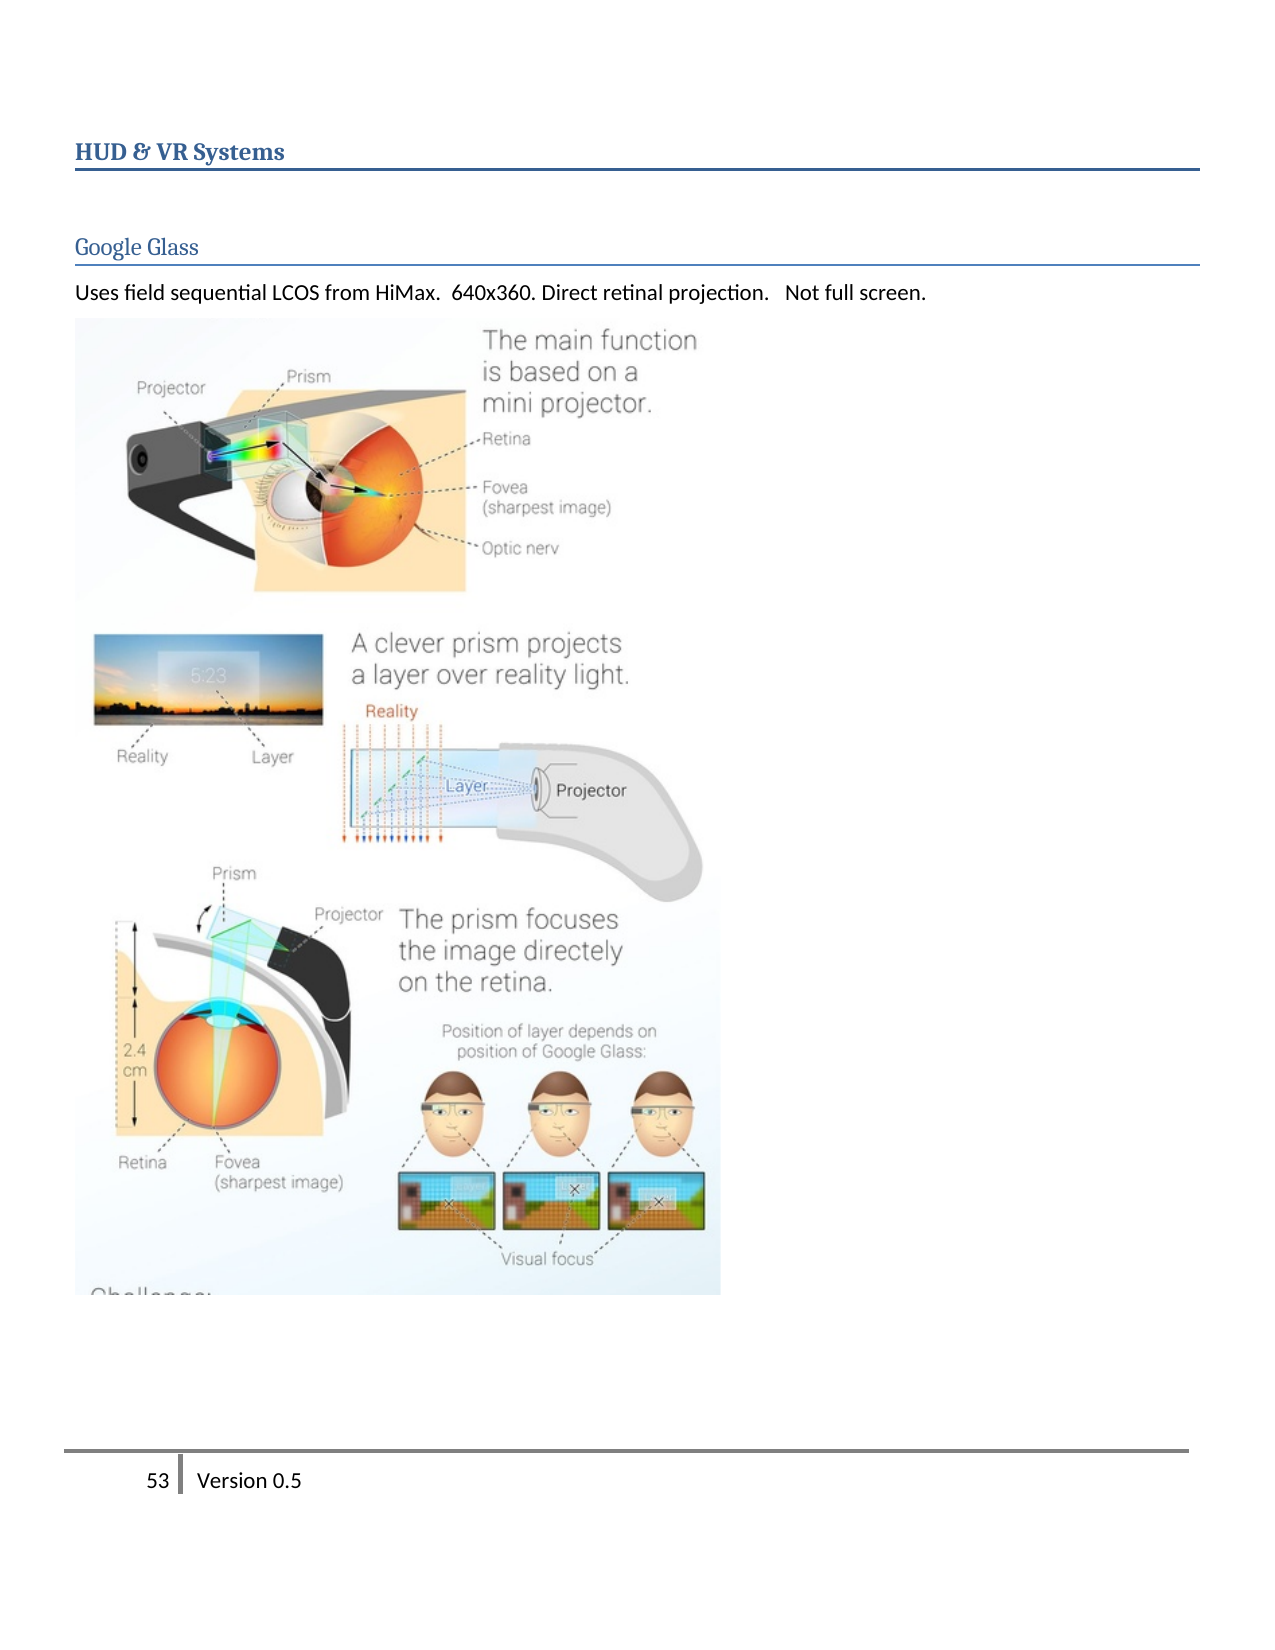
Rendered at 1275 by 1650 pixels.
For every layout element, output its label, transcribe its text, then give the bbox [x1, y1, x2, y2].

subtitle HUD & VR Systems [75, 137, 1200, 168]
text Uses field sequential LCOS from HiMax. 640x360. Direct retinal projection. Not full screen. [75, 278, 1200, 306]
picture [75, 318, 741, 1295]
subtitle Google Glass [75, 233, 1200, 264]
